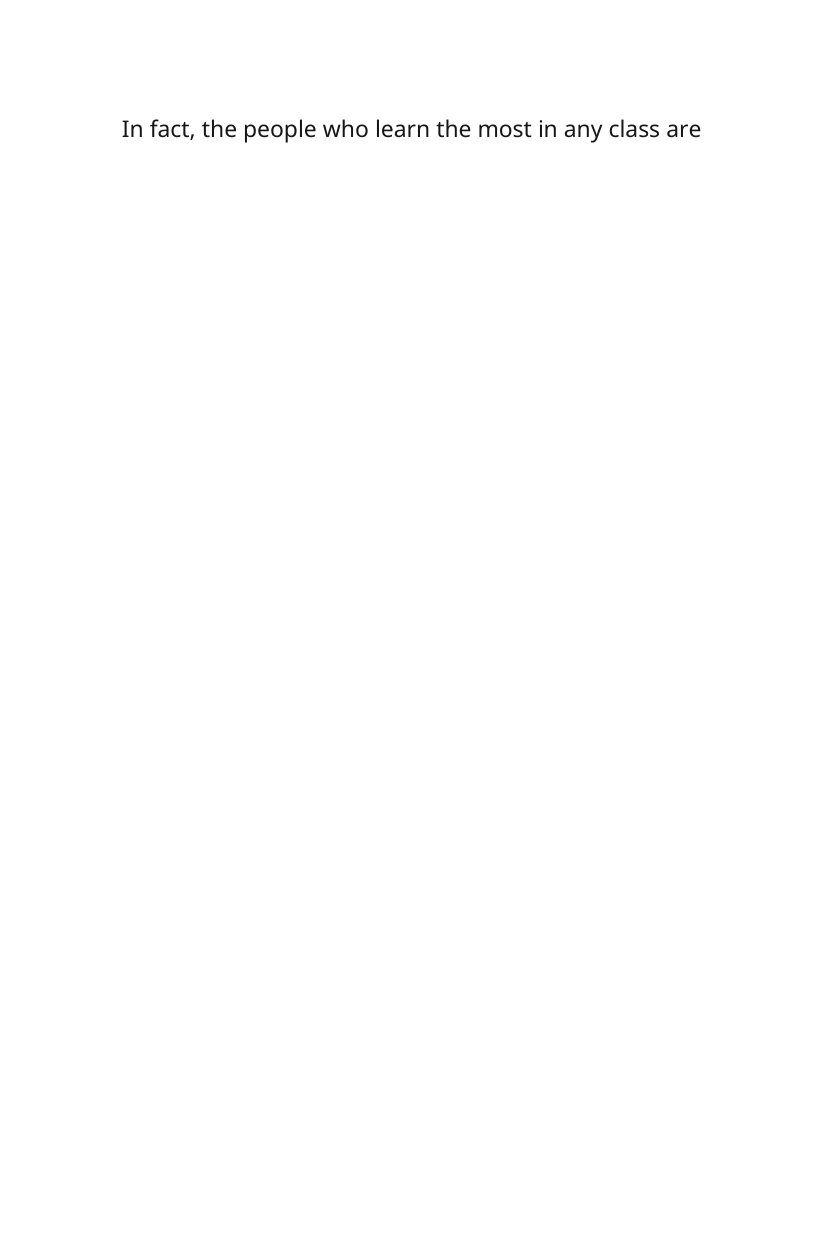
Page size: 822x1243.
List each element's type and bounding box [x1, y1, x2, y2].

text [122, 112, 725, 144]
